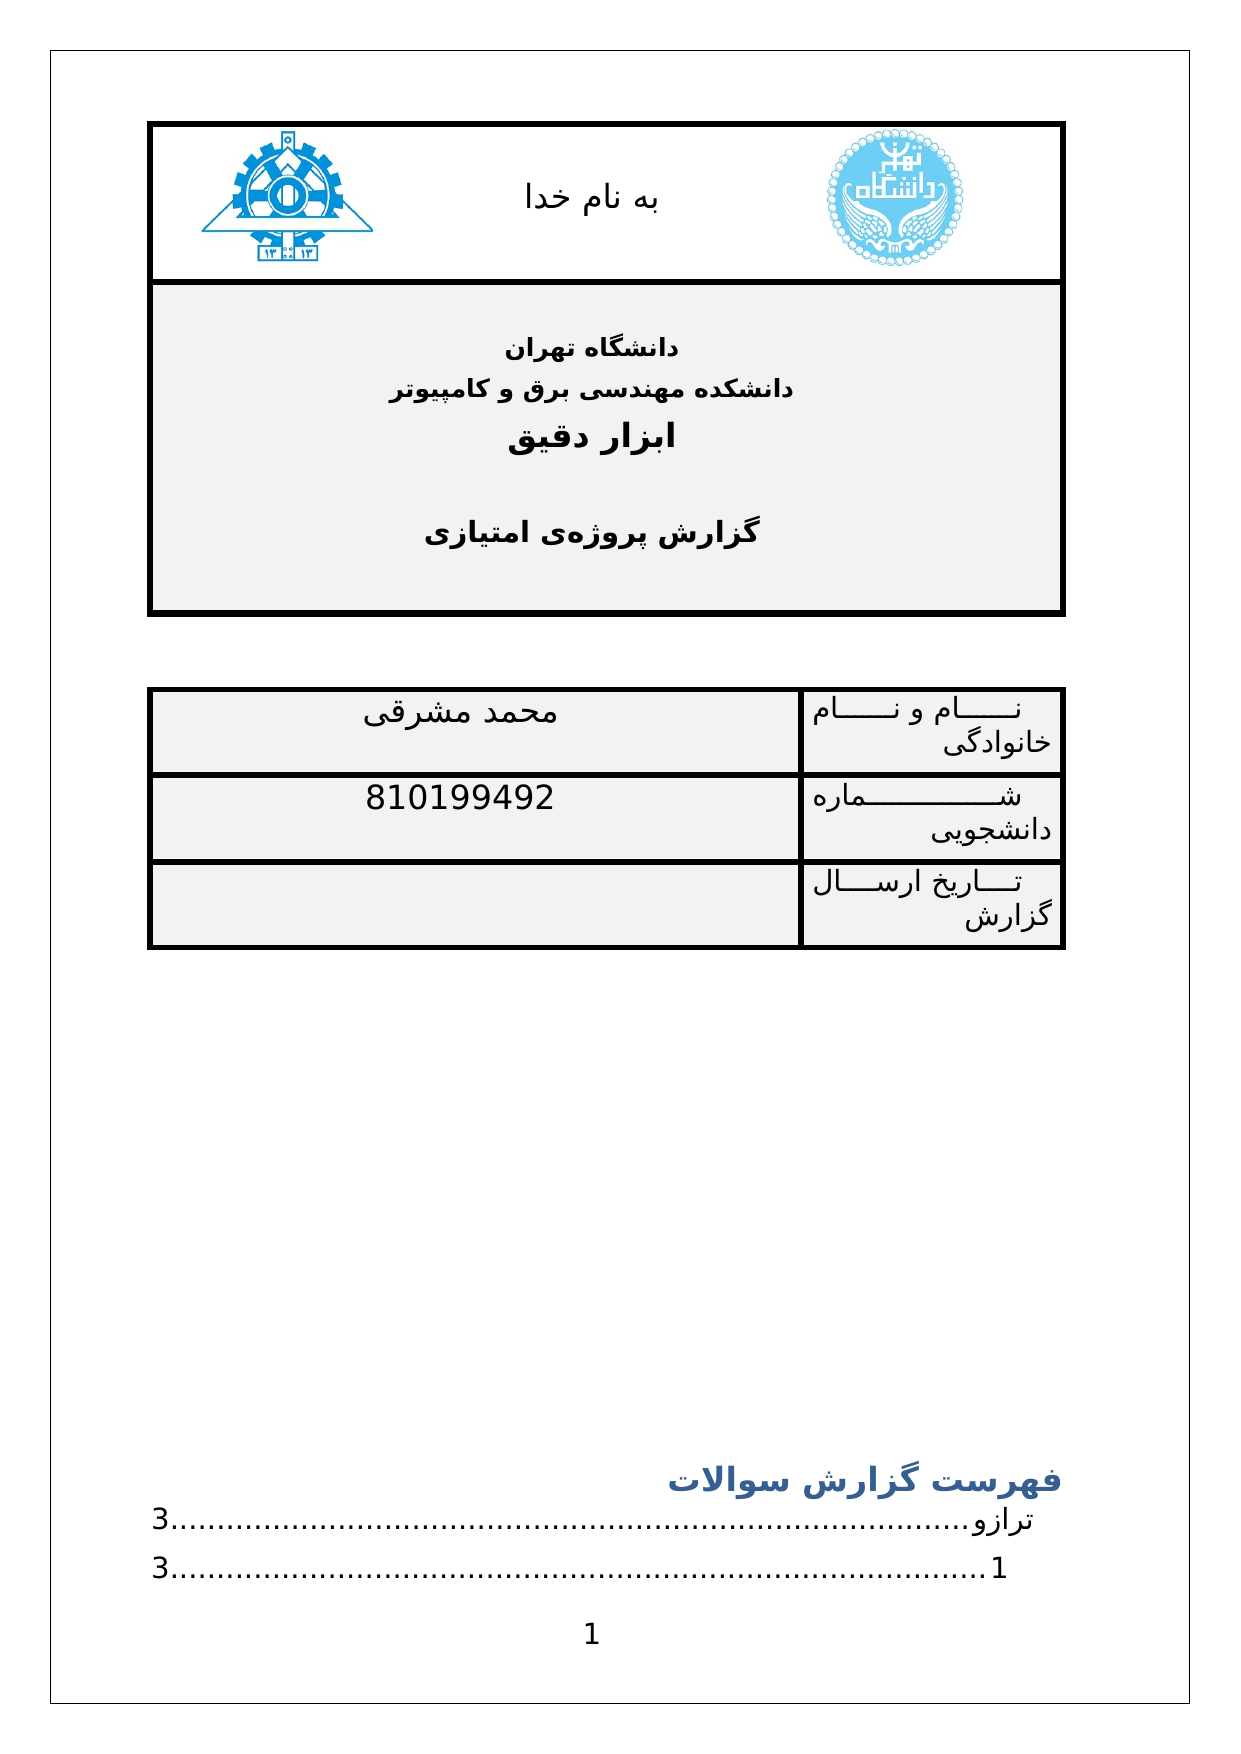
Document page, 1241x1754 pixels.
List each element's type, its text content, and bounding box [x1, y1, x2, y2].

picture [826, 127, 966, 267]
table_cell تاریخ ارسال گزارش [804, 865, 1060, 945]
table_header [153, 127, 454, 279]
table_cell دانشگاه تهران دانشکده‌ مهندسی برق و کامپیوتر ابزار دقیق گزارش پروژه‌ی امتیازی [153, 285, 1060, 610]
table_header [759, 127, 1060, 279]
picture [201, 131, 374, 262]
table_cell شماره‌ دانشجویی [804, 778, 1060, 858]
table_cell [153, 865, 798, 945]
table_cell 810199492 [153, 778, 798, 858]
table_header محمد مشرقی [153, 692, 798, 772]
table_header به نام خدا [454, 127, 759, 279]
table_header نام و نام خانوادگی [804, 692, 1060, 772]
